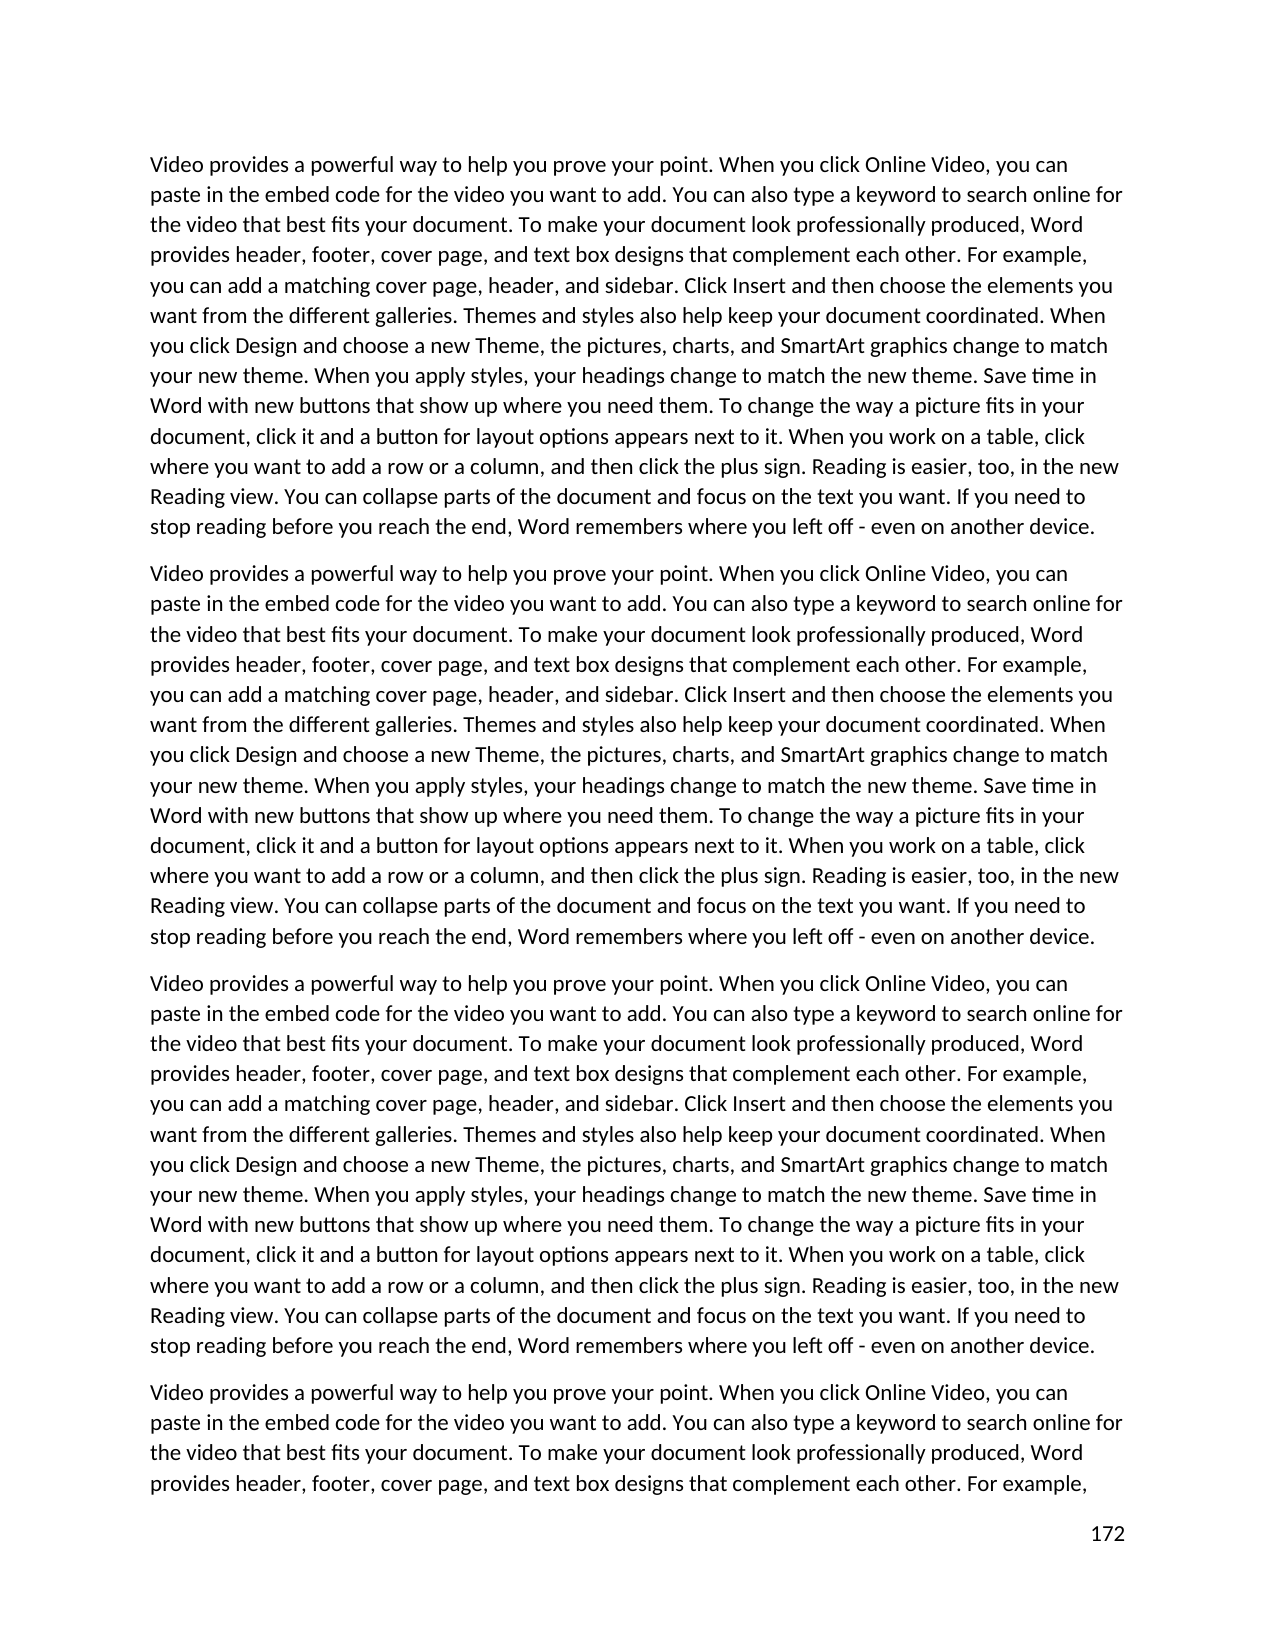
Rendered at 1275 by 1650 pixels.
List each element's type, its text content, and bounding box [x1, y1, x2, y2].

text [150, 1378, 1125, 1497]
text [150, 150, 1125, 541]
